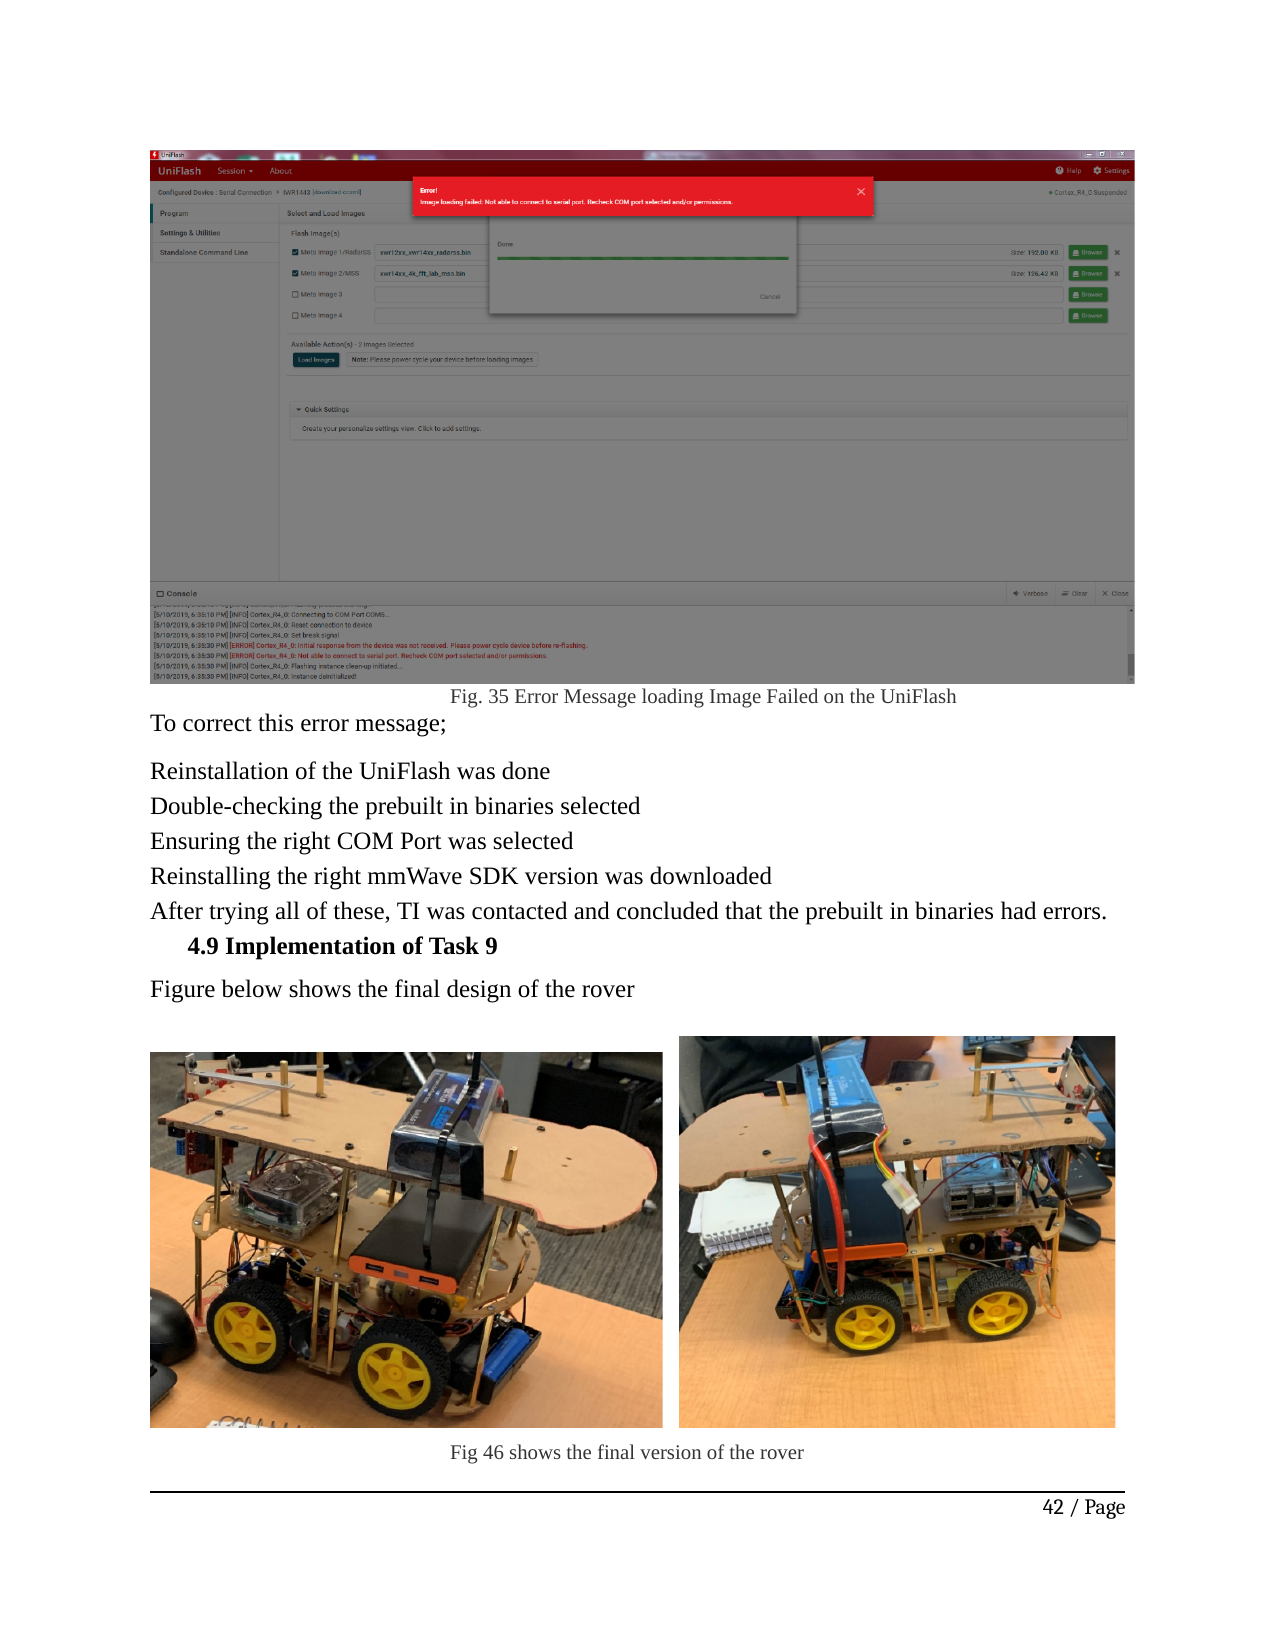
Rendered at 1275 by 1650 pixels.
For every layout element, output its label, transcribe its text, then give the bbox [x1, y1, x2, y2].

text Reinstalling the right mmWave SDK version was downloaded [150, 861, 1125, 890]
text Ensuring the right COM Port was selected [150, 826, 1125, 855]
subtitle Implementation of Task 9 [187, 931, 1125, 960]
picture [150, 1052, 663, 1428]
text Figure below shows the final design of the rover [150, 974, 1125, 1003]
text To correct this error message; [150, 708, 1125, 737]
text Fig. 35 Error Message loading Image Failed on the UniFlash [375, 684, 1125, 708]
picture [150, 150, 1135, 684]
text Fig 46 shows the final version of the rover [375, 1440, 1125, 1464]
text After trying all of these, TI was contacted and concluded that the prebuilt in binaries had errors. [150, 896, 1125, 925]
text Reinstallation of the UniFlash was done [150, 756, 1125, 785]
picture [679, 1036, 1116, 1428]
text Double-checking the prebuilt in binaries selected [150, 791, 1125, 820]
